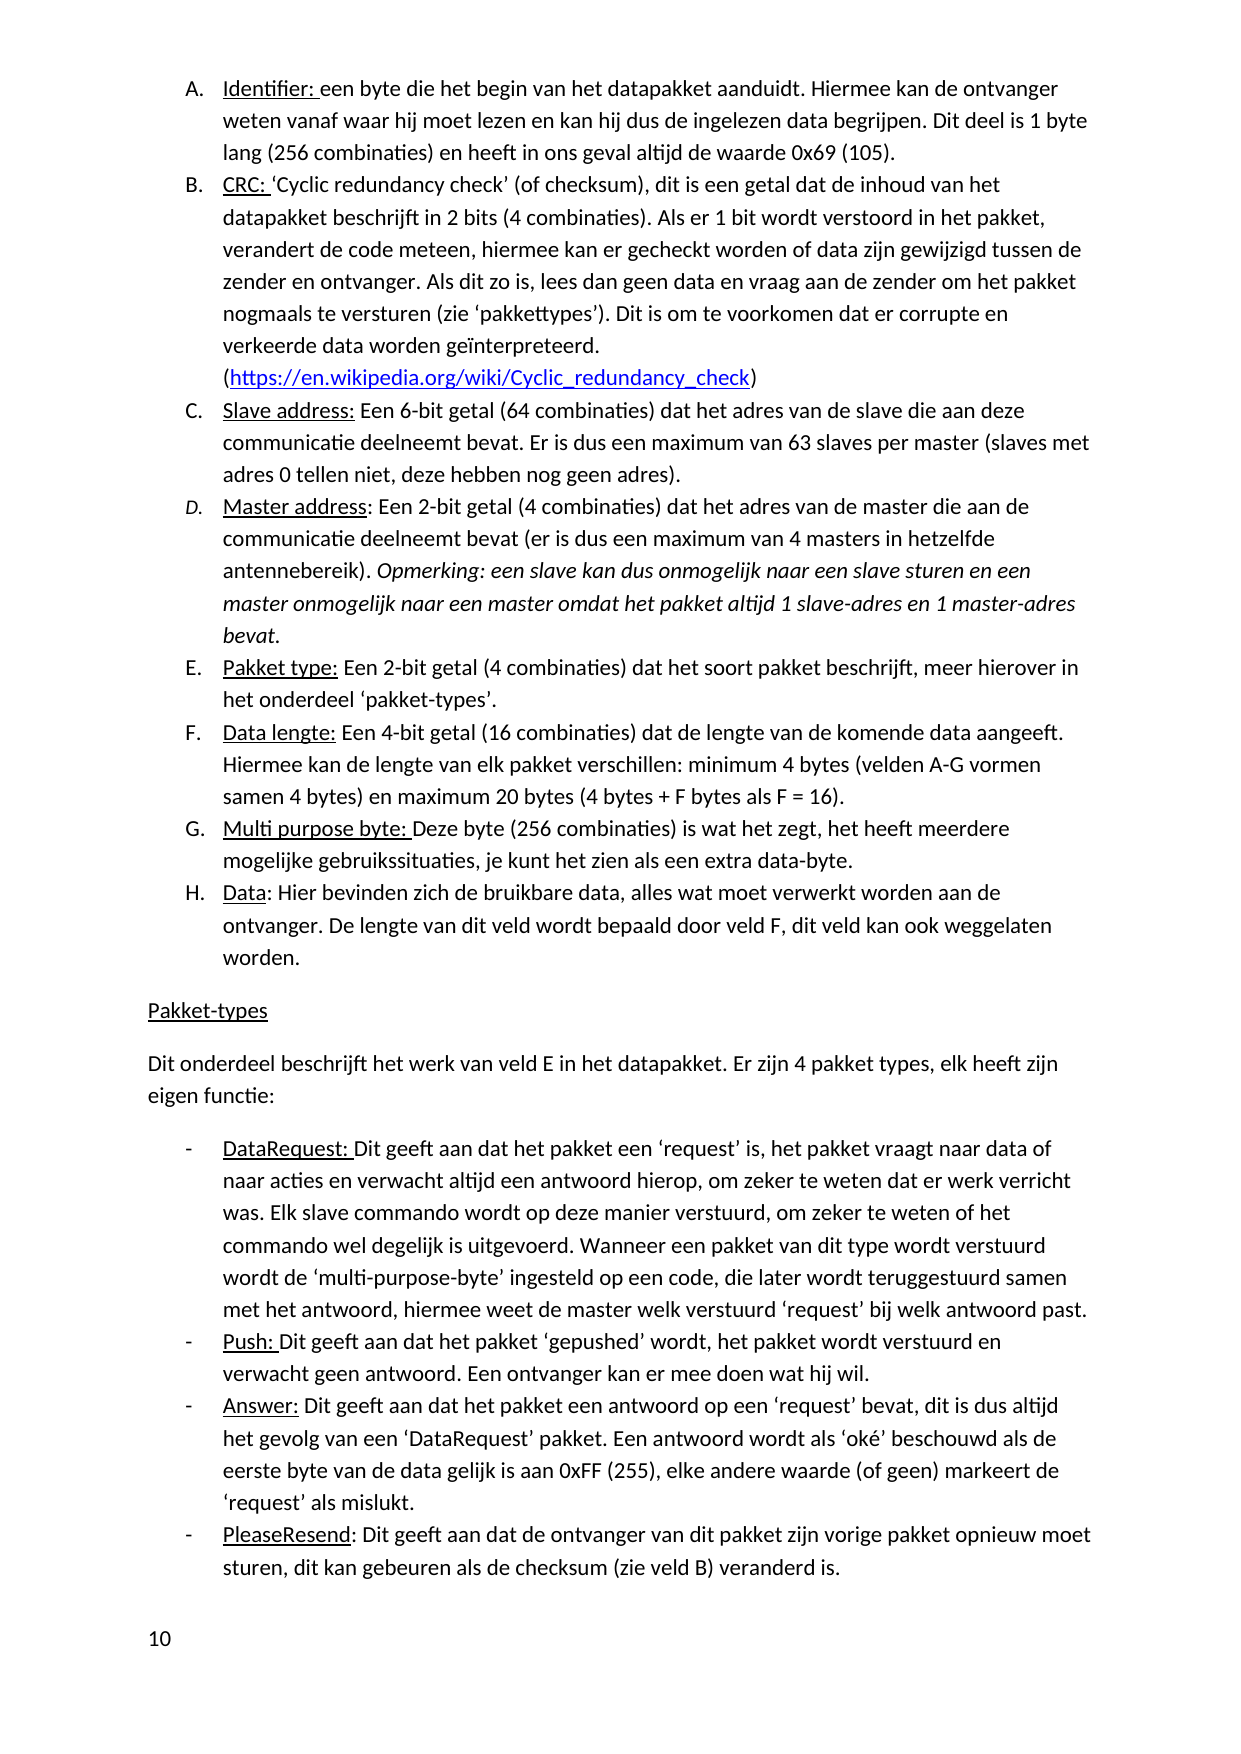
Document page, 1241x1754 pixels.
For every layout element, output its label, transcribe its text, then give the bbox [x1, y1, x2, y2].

list PleaseResend: Dit geeft aan dat de ontvanger van dit pakket zijn vorige pakket opnieuw moet sturen, dit kan gebeuren als de checksum (zie veld B) veranderd is. [185, 1520, 1093, 1581]
list Identifier: een byte die het begin van het datapakket aanduidt. Hiermee kan de ontvanger weten vanaf waar hij moet lezen en kan hij dus de ingelezen data begrijpen. Dit deel is 1 byte lang (256 combinaties) en heeft in ons geval altijd de waarde 0x69 (105). [185, 74, 1093, 166]
list Pakket type: Een 2-bit getal (4 combinaties) dat het soort pakket beschrijft, meer hierover in het onderdeel ‘pakket-types’. [185, 653, 1093, 713]
list Master address: Een 2-bit getal (4 combinaties) dat het adres van de master die aan de communicatie deelneemt bevat (er is dus een maximum van 4 masters in hetzelfde antennebereik). Opmerking: een slave kan dus onmogelijk naar een slave sturen en een master onmogelijk naar een master omdat het pakket altijd 1 slave-adres en 1 master-adres bevat. [185, 492, 1093, 649]
text Dit onderdeel beschrijft het werk van veld E in het datapakket. Er zijn 4 pakket types, elk heeft zijn eigen functie: [148, 1049, 1093, 1109]
list Answer: Dit geeft aan dat het pakket een antwoord op een ‘request’ bevat, dit is dus altijd het gevolg van een ‘DataRequest’ pakket. Een antwoord wordt als ‘oké’ beschouwd als de eerste byte van de data gelijk is aan 0xFF (255), elke andere waarde (of geen) markeert de ‘request’ als mislukt. [185, 1392, 1093, 1516]
list Push: Dit geeft aan dat het pakket ‘gepushed’ wordt, het pakket wordt verstuurd en verwacht geen antwoord. Een ontvanger kan er mee doen wat hij wil. [185, 1327, 1093, 1387]
list Data: Hier bevinden zich de bruikbare data, alles wat moet verwerkt worden aan de ontvanger. De lengte van dit veld wordt bepaald door veld F, dit veld kan ook weggelaten worden. [185, 878, 1093, 971]
list Slave address: Een 6-bit getal (64 combinaties) dat het adres van de slave die aan deze communicatie deelneemt bevat. Er is dus een maximum van 63 slaves per master (slaves met adres 0 tellen niet, deze hebben nog geen adres). [185, 396, 1093, 488]
list Data lengte: Een 4-bit getal (16 combinaties) dat de lengte van de komende data aangeeft. Hiermee kan de lengte van elk pakket verschillen: minimum 4 bytes (velden A-G vormen samen 4 bytes) en maximum 20 bytes (4 bytes + F bytes als F = 16). [185, 718, 1093, 810]
list Multi purpose byte: Deze byte (256 combinaties) is wat het zegt, het heeft meerdere mogelijke gebruikssituaties, je kunt het zien als een extra data-byte. [185, 814, 1093, 874]
list CRC: ‘Cyclic redundancy check’ (of checksum), dit is een getal dat de inhoud van het datapakket beschrijft in 2 bits (4 combinaties). Als er 1 bit wordt verstoord in het pakket, verandert de code meteen, hiermee kan er gecheckt worden of data zijn gewijzigd tussen de zender en ontvanger. Als dit zo is, lees dan geen data en vraag aan de zender om het pakket nogmaals te versturen (zie ‘pakkettypes’). Dit is om te voorkomen dat er corrupte en verkeerde data worden geïnterpreteerd. (https://en.wikipedia.org/wiki/Cyclic_redundancy_check) [185, 170, 1093, 392]
list DataRequest: Dit geeft aan dat het pakket een ‘request’ is, het pakket vraagt naar data of naar acties en verwacht altijd een antwoord hierop, om zeker te weten dat er werk verricht was. Elk slave commando wordt op deze manier verstuurd, om zeker te weten of het commando wel degelijk is uitgevoerd. Wanneer een pakket van dit type wordt verstuurd wordt de ‘multi-purpose-byte’ ingesteld op een code, die later wordt teruggestuurd samen met het antwoord, hiermee weet de master welk verstuurd ‘request’ bij welk antwoord past. [185, 1134, 1093, 1323]
text Pakket-types [148, 996, 1093, 1024]
